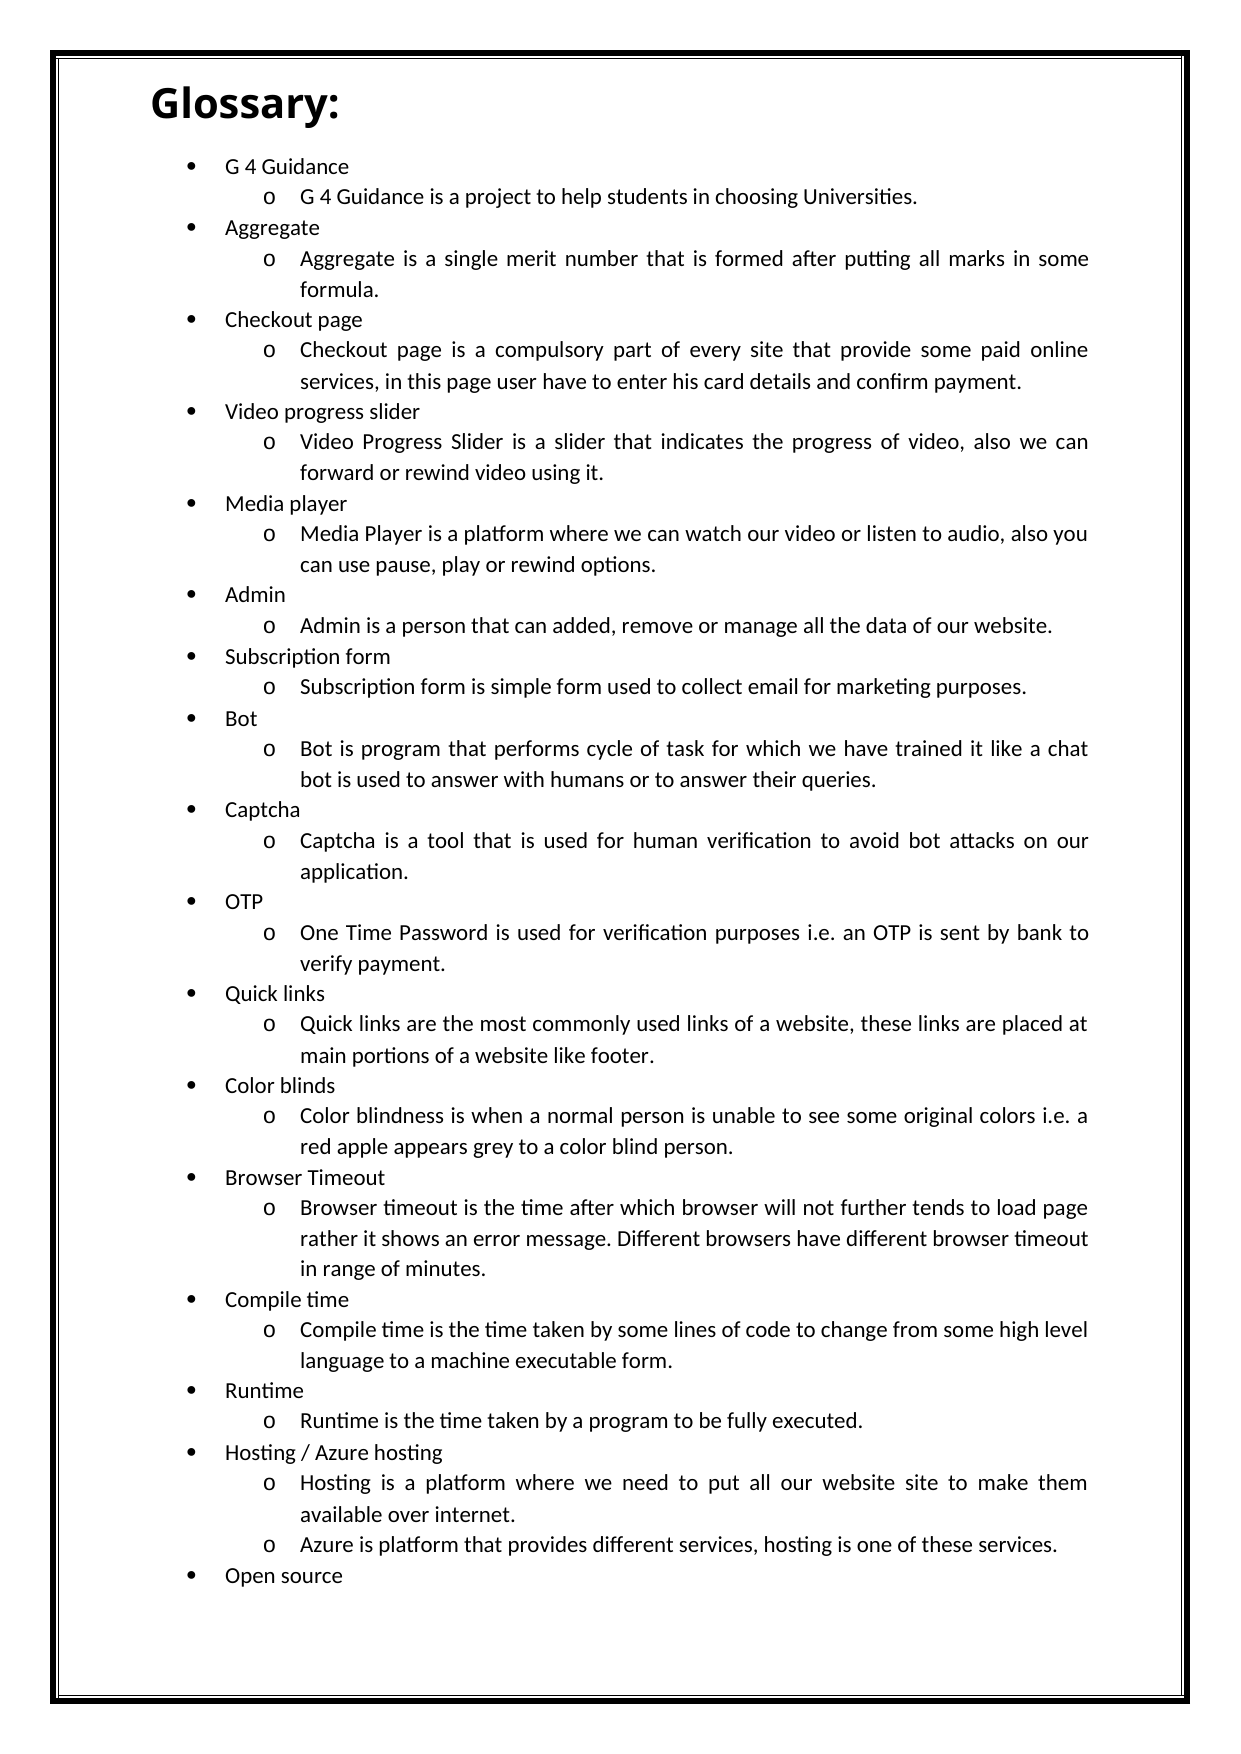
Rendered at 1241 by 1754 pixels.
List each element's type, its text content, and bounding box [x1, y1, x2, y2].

list Captcha [187, 796, 1090, 824]
list OTP [187, 887, 1090, 915]
list Bot [187, 704, 1090, 732]
list Captcha is a tool that is used for human verification to avoid bot attacks on our application. [262, 826, 1090, 885]
list Hosting is a platform where we need to put all our website site to make them available over internet. [262, 1468, 1090, 1528]
list Aggregate is a single merit number that is formed after putting all marks in some formula. [262, 244, 1090, 303]
list Video Progress Slider is a slider that indicates the progress of video, also we can forward or rewind video using it. [262, 427, 1090, 487]
list Aggregate [187, 213, 1090, 241]
list Media Player is a platform where we can watch our video or listen to audio, also you can use pause, play or rewind options. [262, 519, 1090, 578]
list Runtime is the time taken by a program to be fully executed. [262, 1407, 1090, 1436]
list Admin [187, 581, 1090, 608]
list Compile time is the time taken by some lines of code to change from some high level language to a machine executable form. [262, 1315, 1090, 1374]
list Runtime [187, 1376, 1090, 1404]
list Azure is platform that provides different services, hosting is one of these services. [262, 1530, 1090, 1559]
list One Time Password is used for verification purposes i.e. an OTP is sent by bank to verify payment. [262, 918, 1090, 977]
list Open source [187, 1561, 1090, 1589]
list Quick links are the most commonly used links of a website, these links are placed at main portions of a website like footer. [262, 1009, 1090, 1069]
list Checkout page [187, 305, 1090, 333]
list Compile time [187, 1285, 1090, 1313]
list Video progress slider [187, 397, 1090, 425]
list Admin is a person that can added, remove or manage all the data of our website. [262, 611, 1090, 640]
list Media player [187, 489, 1090, 517]
list Browser timeout is the time after which browser will not further tends to load page rather it shows an error message. Different browsers have different browser timeout in range of minutes. [262, 1193, 1090, 1282]
list Hosting / Azure hosting [187, 1438, 1090, 1466]
list Checkout page is a compulsory part of every site that provide some paid online services, in this page user have to enter his card details and confirm payment. [262, 335, 1090, 395]
list Subscription form is simple form used to collect email for marketing purposes. [262, 672, 1090, 702]
list Bot is program that performs cycle of task for which we have trained it like a chat bot is used to answer with humans or to answer their queries. [262, 734, 1090, 793]
list Color blinds [187, 1071, 1090, 1099]
list Color blindness is when a normal person is unable to see some original colors i.e. a red apple appears grey to a color blind person. [262, 1101, 1090, 1161]
text Glossary: [150, 74, 1090, 131]
list Subscription form [187, 642, 1090, 670]
list G 4 Guidance [187, 152, 1090, 180]
list G 4 Guidance is a project to help students in choosing Universities. [262, 182, 1090, 211]
list Browser Timeout [187, 1163, 1090, 1191]
list Quick links [187, 979, 1090, 1007]
